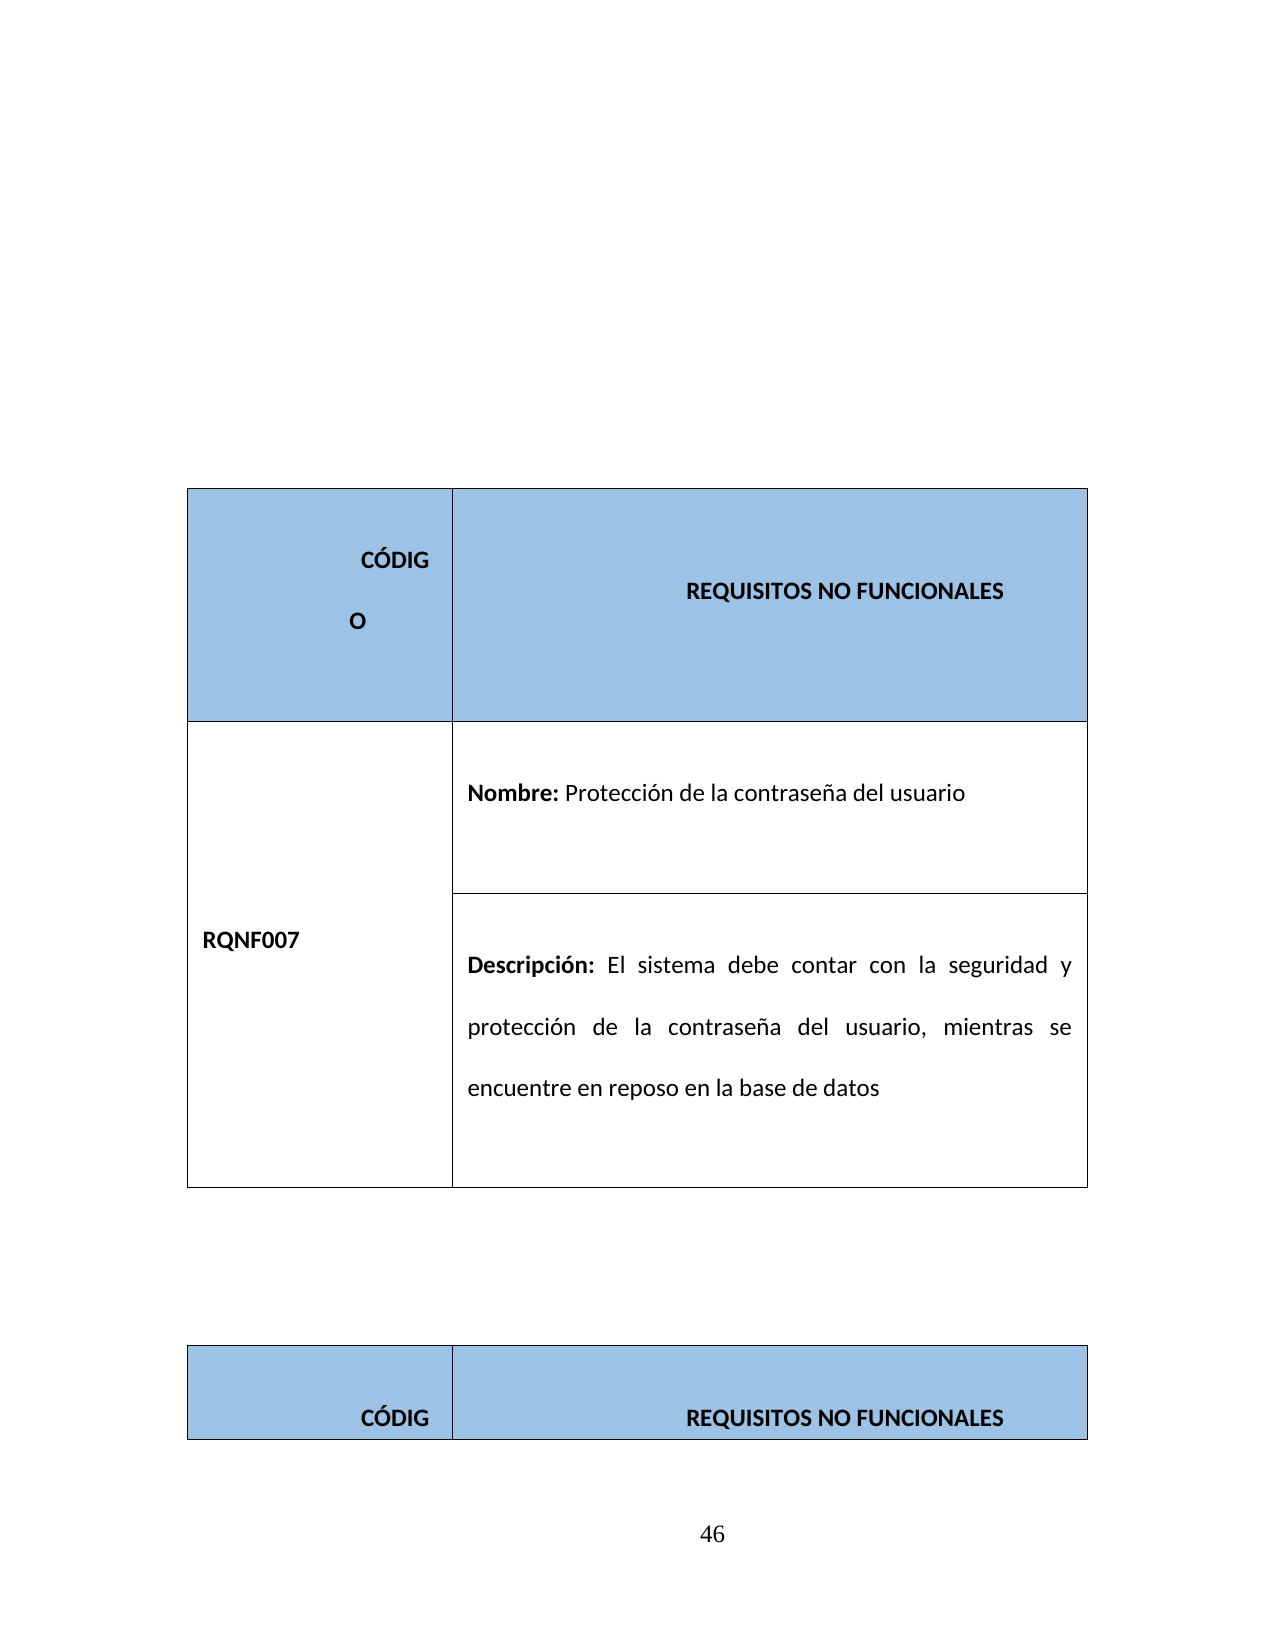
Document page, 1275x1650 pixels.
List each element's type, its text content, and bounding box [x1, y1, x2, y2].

table_header requisitos NO funcionales [453, 489, 1087, 721]
table_header CÓDIGO [188, 489, 452, 721]
table_cell Nombre: Protección de la contraseña del usuario [453, 722, 1087, 893]
table_cell RQNF007 [188, 722, 452, 1187]
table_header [453, 1346, 1087, 1439]
table_header CÓDIGO [188, 1346, 452, 1439]
table_cell Descripción: El sistema debe contar con la seguridad y protección de la contraseña del usuario, mientras se encuentre en reposo en la base de datos [453, 894, 1087, 1187]
